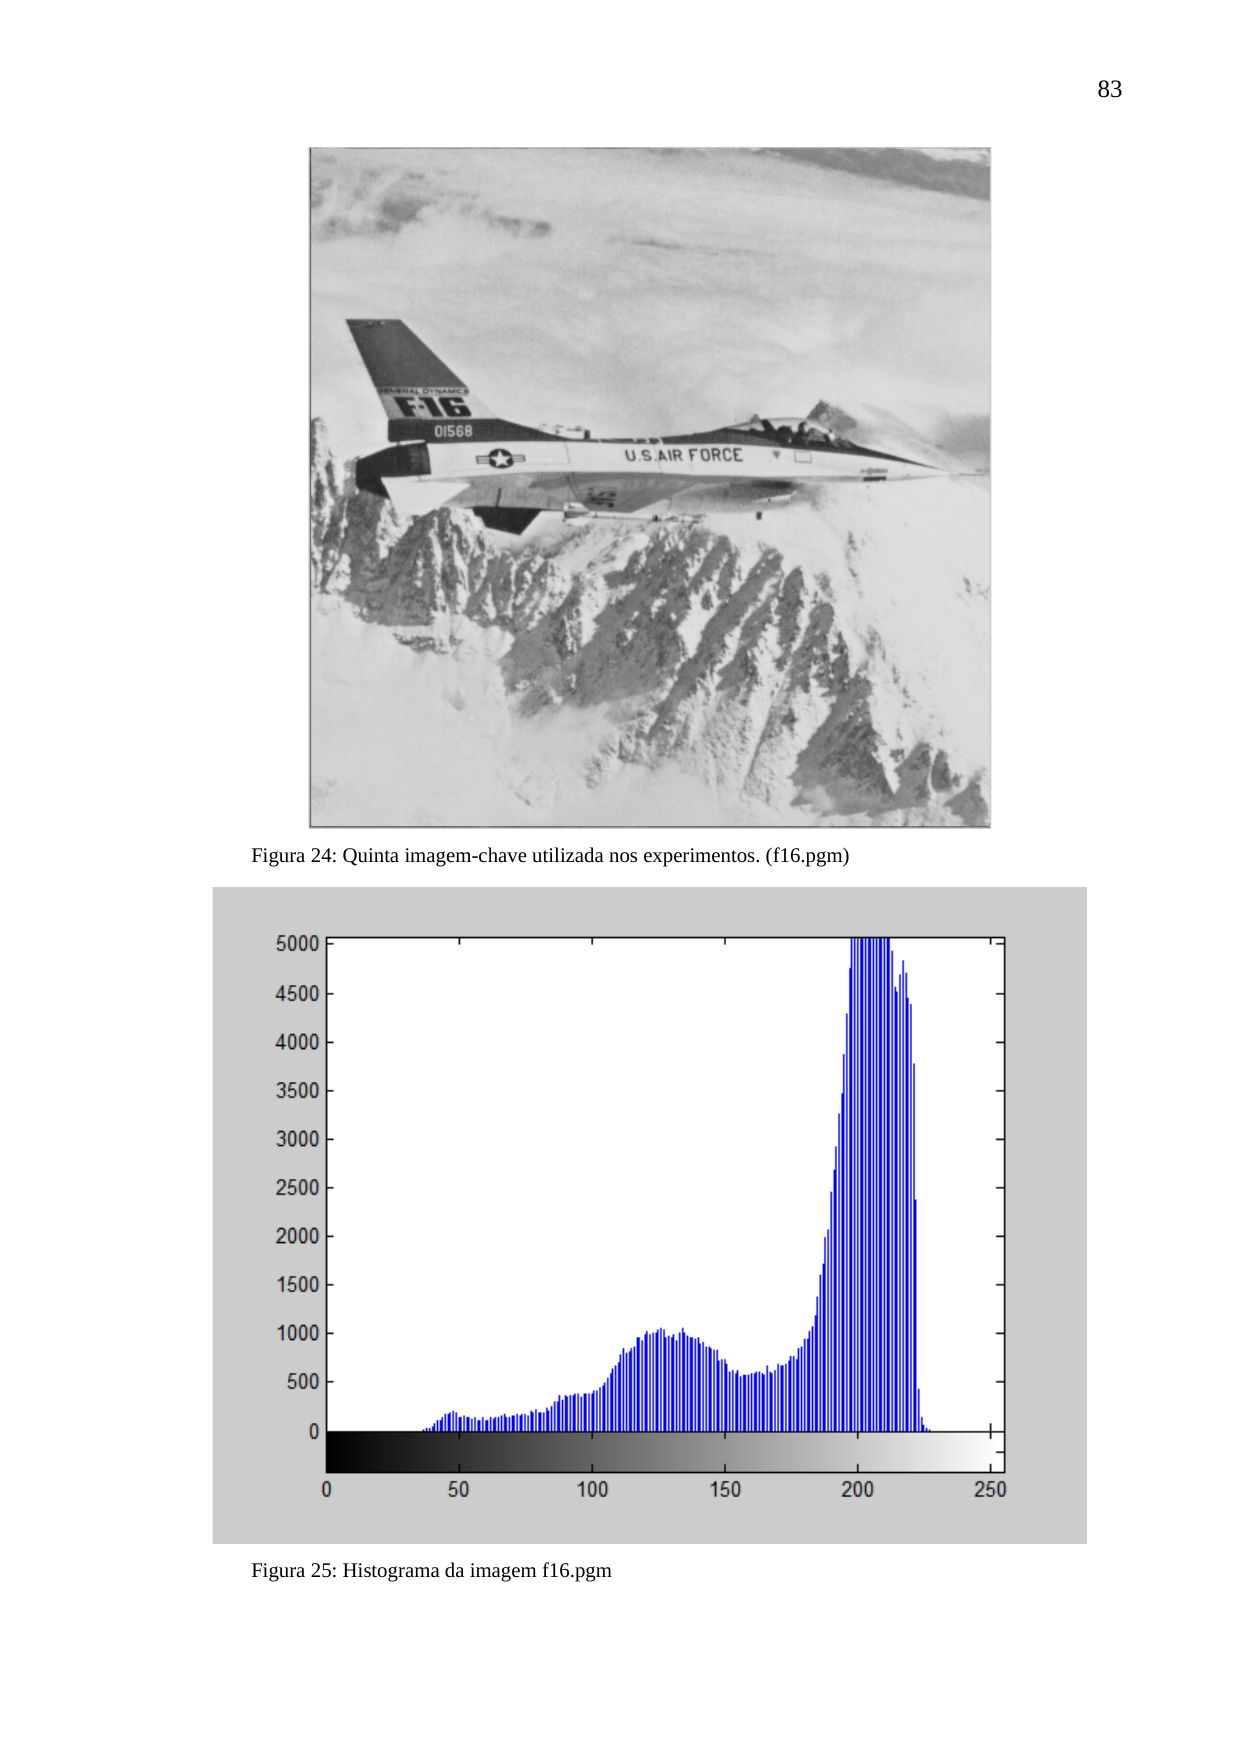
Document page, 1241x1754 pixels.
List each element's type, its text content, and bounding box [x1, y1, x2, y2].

picture [212, 887, 1087, 1544]
text Figura : Histograma da imagem f16.pgm [177, 1557, 1122, 1582]
picture [308, 147, 992, 829]
text Figura : Quinta imagem-chave utilizada nos experimentos. (f16.pgm) [177, 843, 1122, 867]
